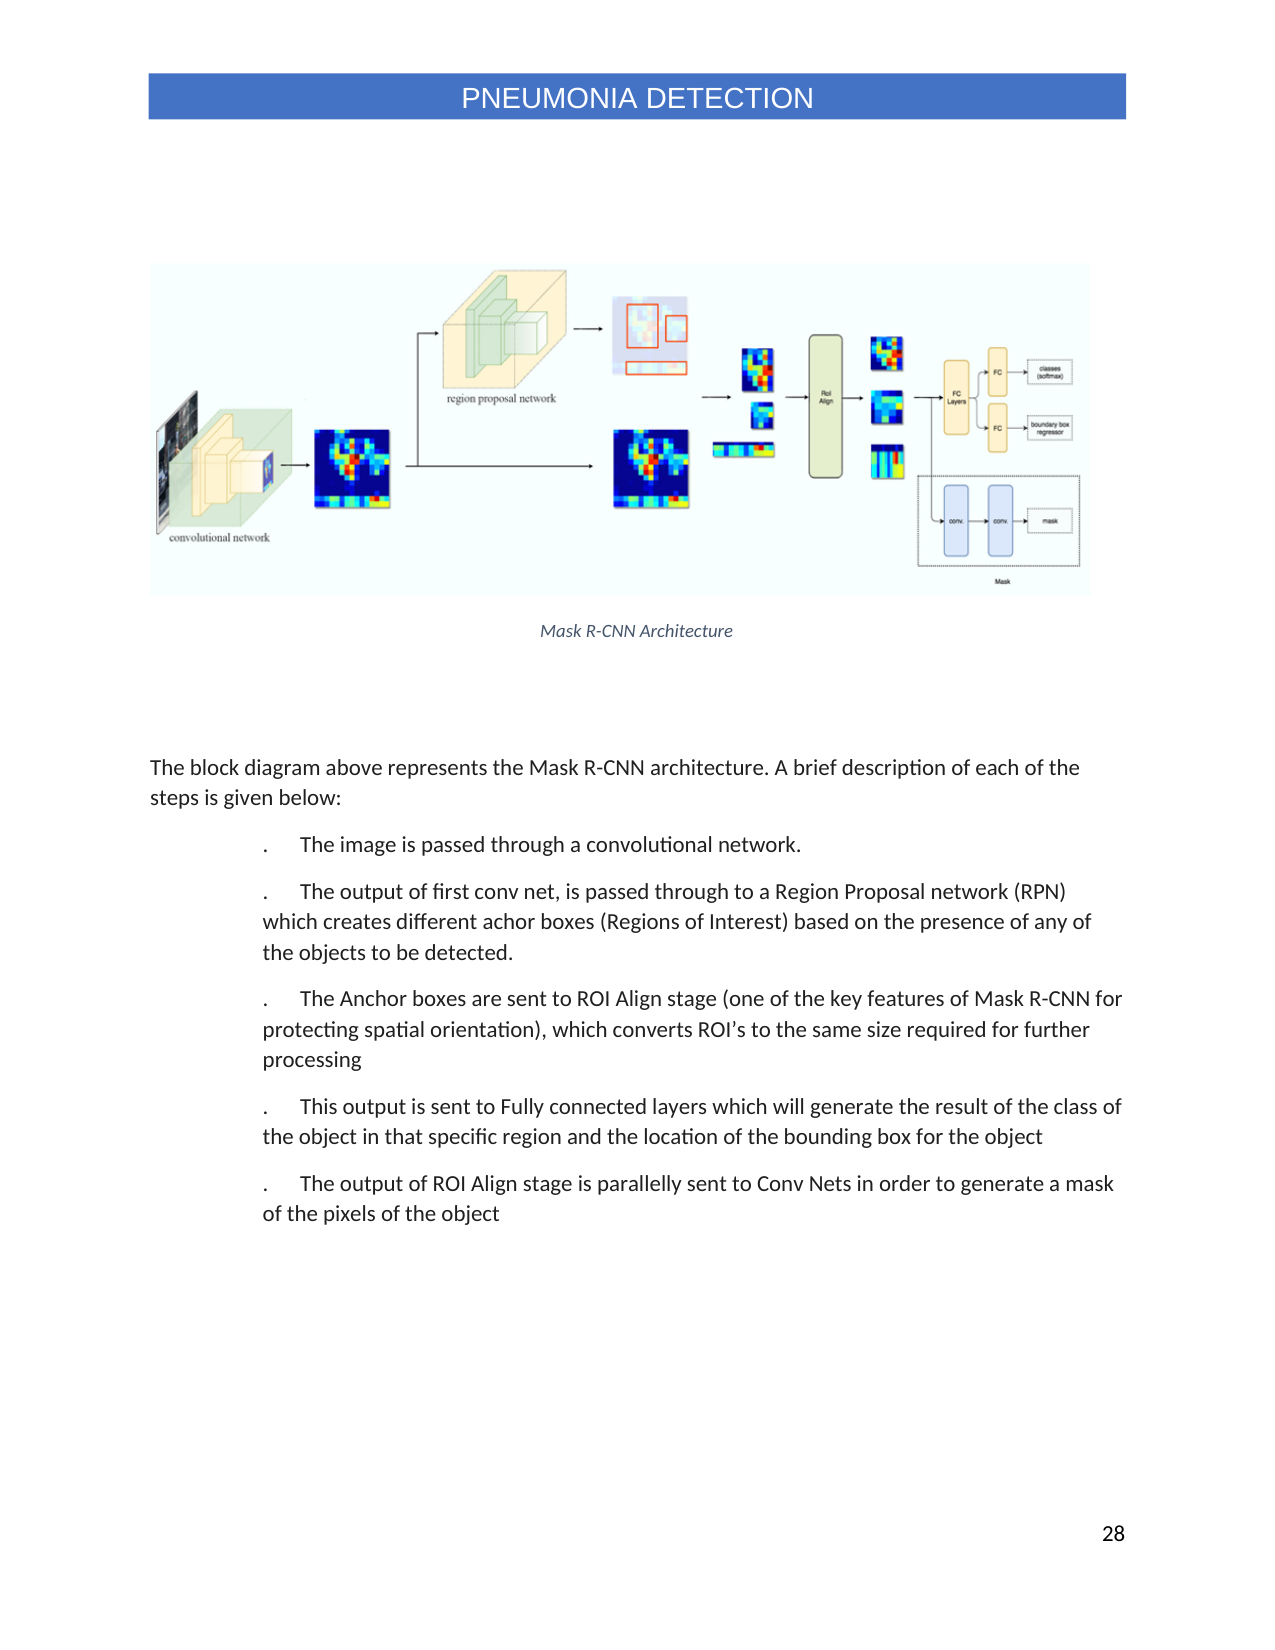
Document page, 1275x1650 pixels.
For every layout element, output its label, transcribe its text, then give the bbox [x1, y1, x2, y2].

text . This output is sent to Fully connected layers which will generate the result of the class of the object in that specific region and the location of the bounding box for the object [206, 1092, 1125, 1150]
text . The output of first conv net, is passed through to a Region Proposal network (RPN) which creates different achor boxes (Regions of Interest) based on the presence of any of the objects to be detected. [206, 877, 1125, 966]
text . The Anchor boxes are sent to ROI Align stage (one of the key features of Mask R-CNN for protecting spatial orientation), which converts ROI’s to the same size required for further processing [206, 984, 1125, 1073]
text Mask R-CNN Architecture [150, 619, 1125, 642]
text . The image is passed through a convolutional network. [206, 830, 1125, 858]
text . The output of ROI Align stage is parallelly sent to Conv Nets in order to generate a mask of the pixels of the object [206, 1169, 1125, 1227]
picture [150, 243, 1091, 600]
text The block diagram above represents the Mask R-CNN architecture. A brief description of each of the steps is given below: [150, 753, 1125, 811]
